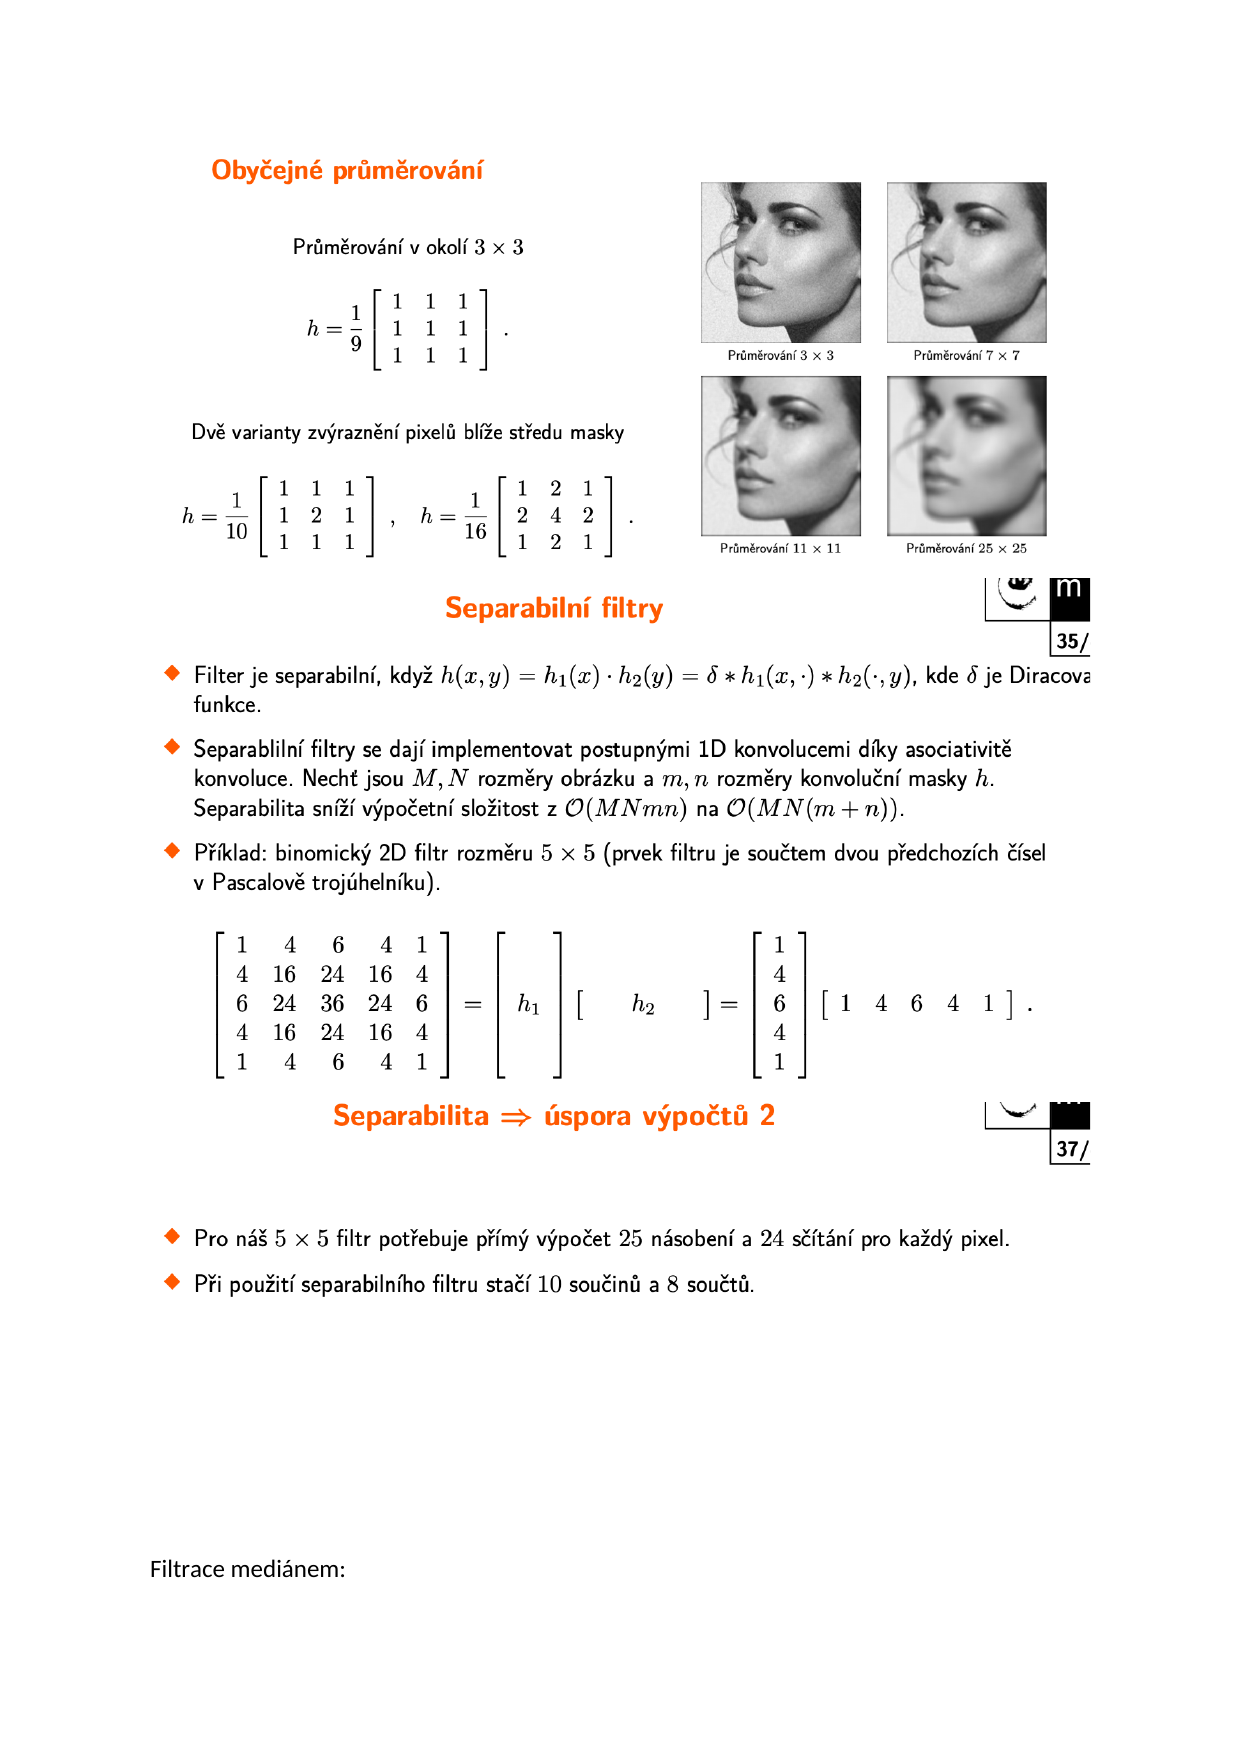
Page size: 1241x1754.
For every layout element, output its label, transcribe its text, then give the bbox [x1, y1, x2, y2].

picture [687, 174, 1071, 572]
picture [150, 150, 1091, 1309]
text Filtrace mediánem: [150, 1553, 1090, 1583]
